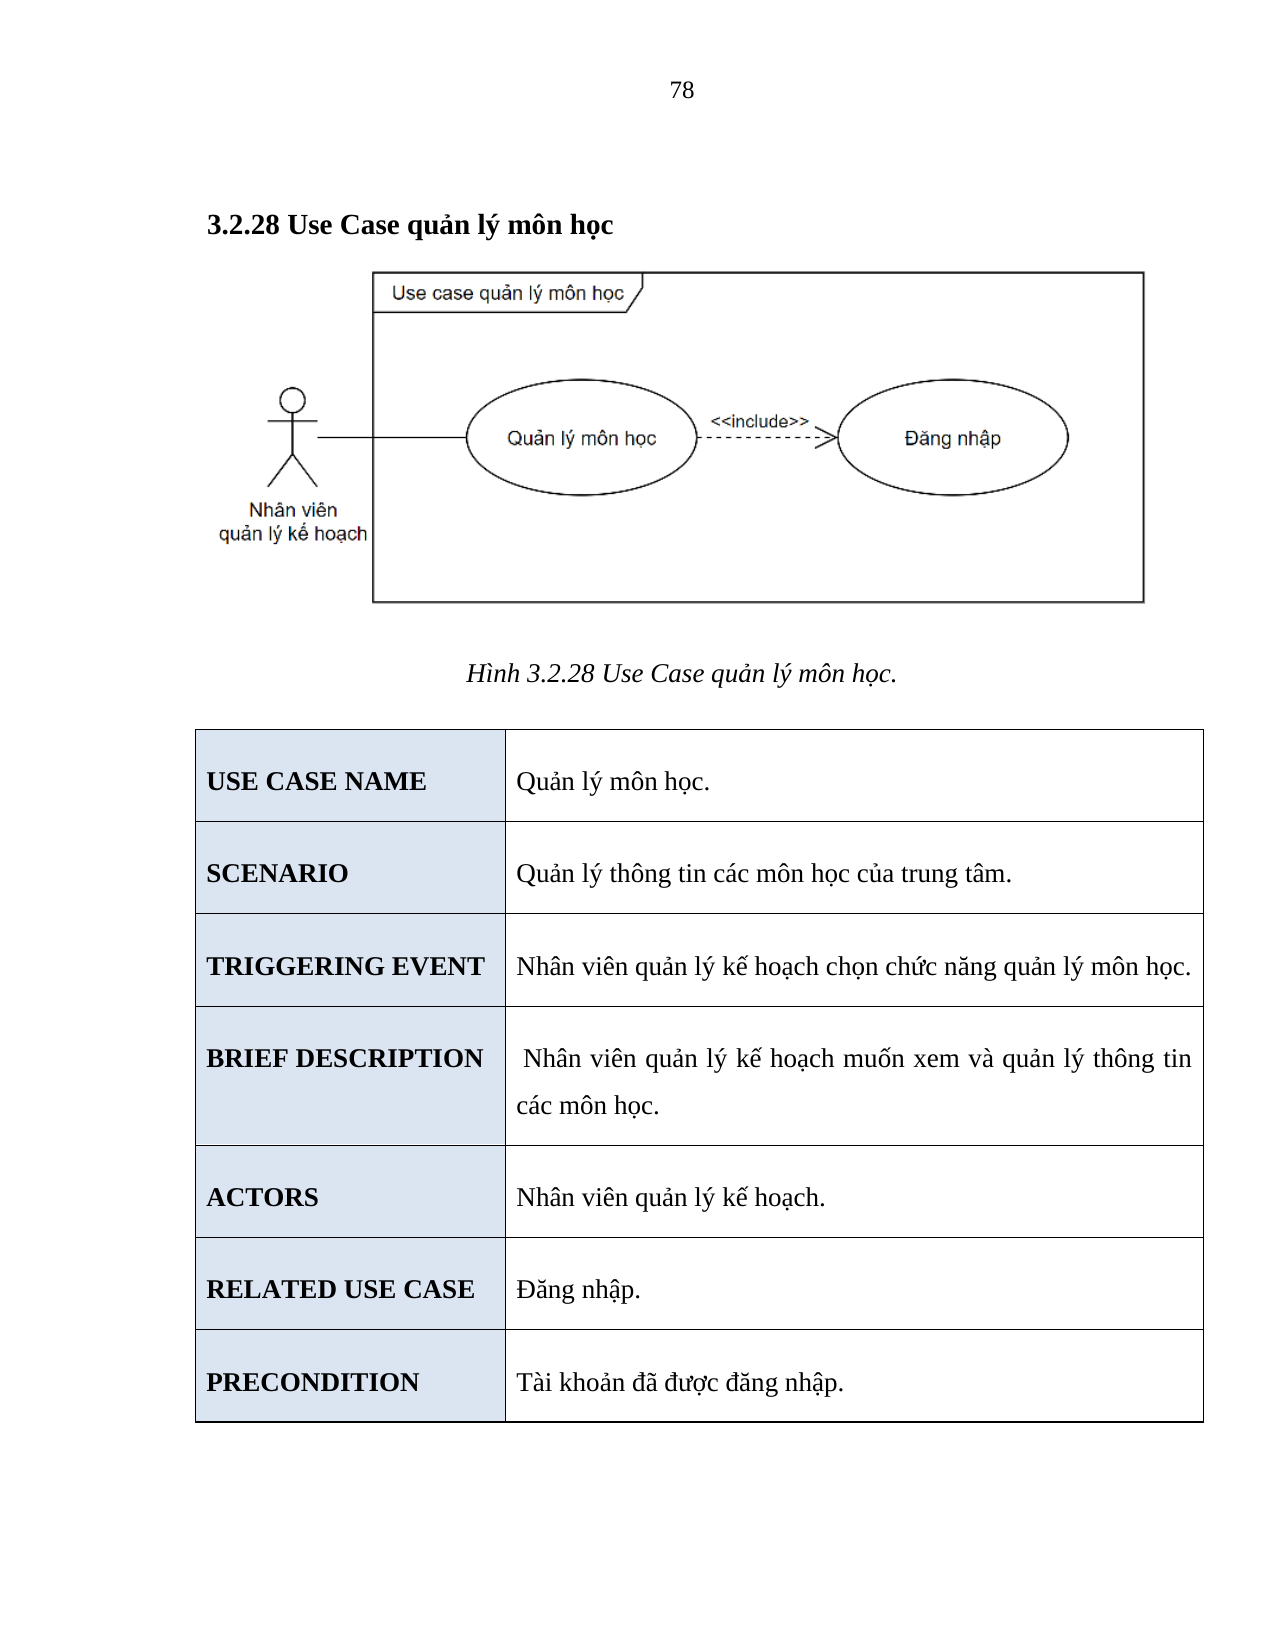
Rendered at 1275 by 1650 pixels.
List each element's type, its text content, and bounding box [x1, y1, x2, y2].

table_cell ACTORS [196, 1146, 505, 1237]
table_cell Tài khoản đã được đăng nhập. [506, 1330, 1203, 1421]
table_cell Quản lý thông tin các môn học của trung tâm. [506, 822, 1203, 913]
table_header Quản lý môn học. [506, 730, 1203, 821]
table_cell RELATED USE CASE [196, 1238, 505, 1329]
picture [206, 257, 1157, 618]
table_cell Nhân viên quản lý kế hoạch chọn chức năng quản lý môn học. [506, 914, 1203, 1006]
table_cell Nhân viên quản lý kế hoạch. [506, 1146, 1203, 1237]
table_cell SCENARIO [196, 822, 505, 913]
table_cell PRECONDITION [196, 1330, 505, 1421]
table_cell Đăng nhập. [506, 1238, 1203, 1329]
table_cell Nhân viên quản lý kế hoạch muốn xem và quản lý thông tin các môn học. [506, 1007, 1203, 1144]
table_cell TRIGGERING EVENT [196, 914, 505, 1006]
table_cell BRIEF DESCRIPTION [196, 1007, 505, 1144]
text Hình 3.2.28 Use Case quản lý môn học. [207, 657, 1157, 688]
subtitle 3.2.28 Use Case quản lý môn học [207, 207, 1157, 240]
table_header USE CASE NAME [196, 730, 505, 821]
